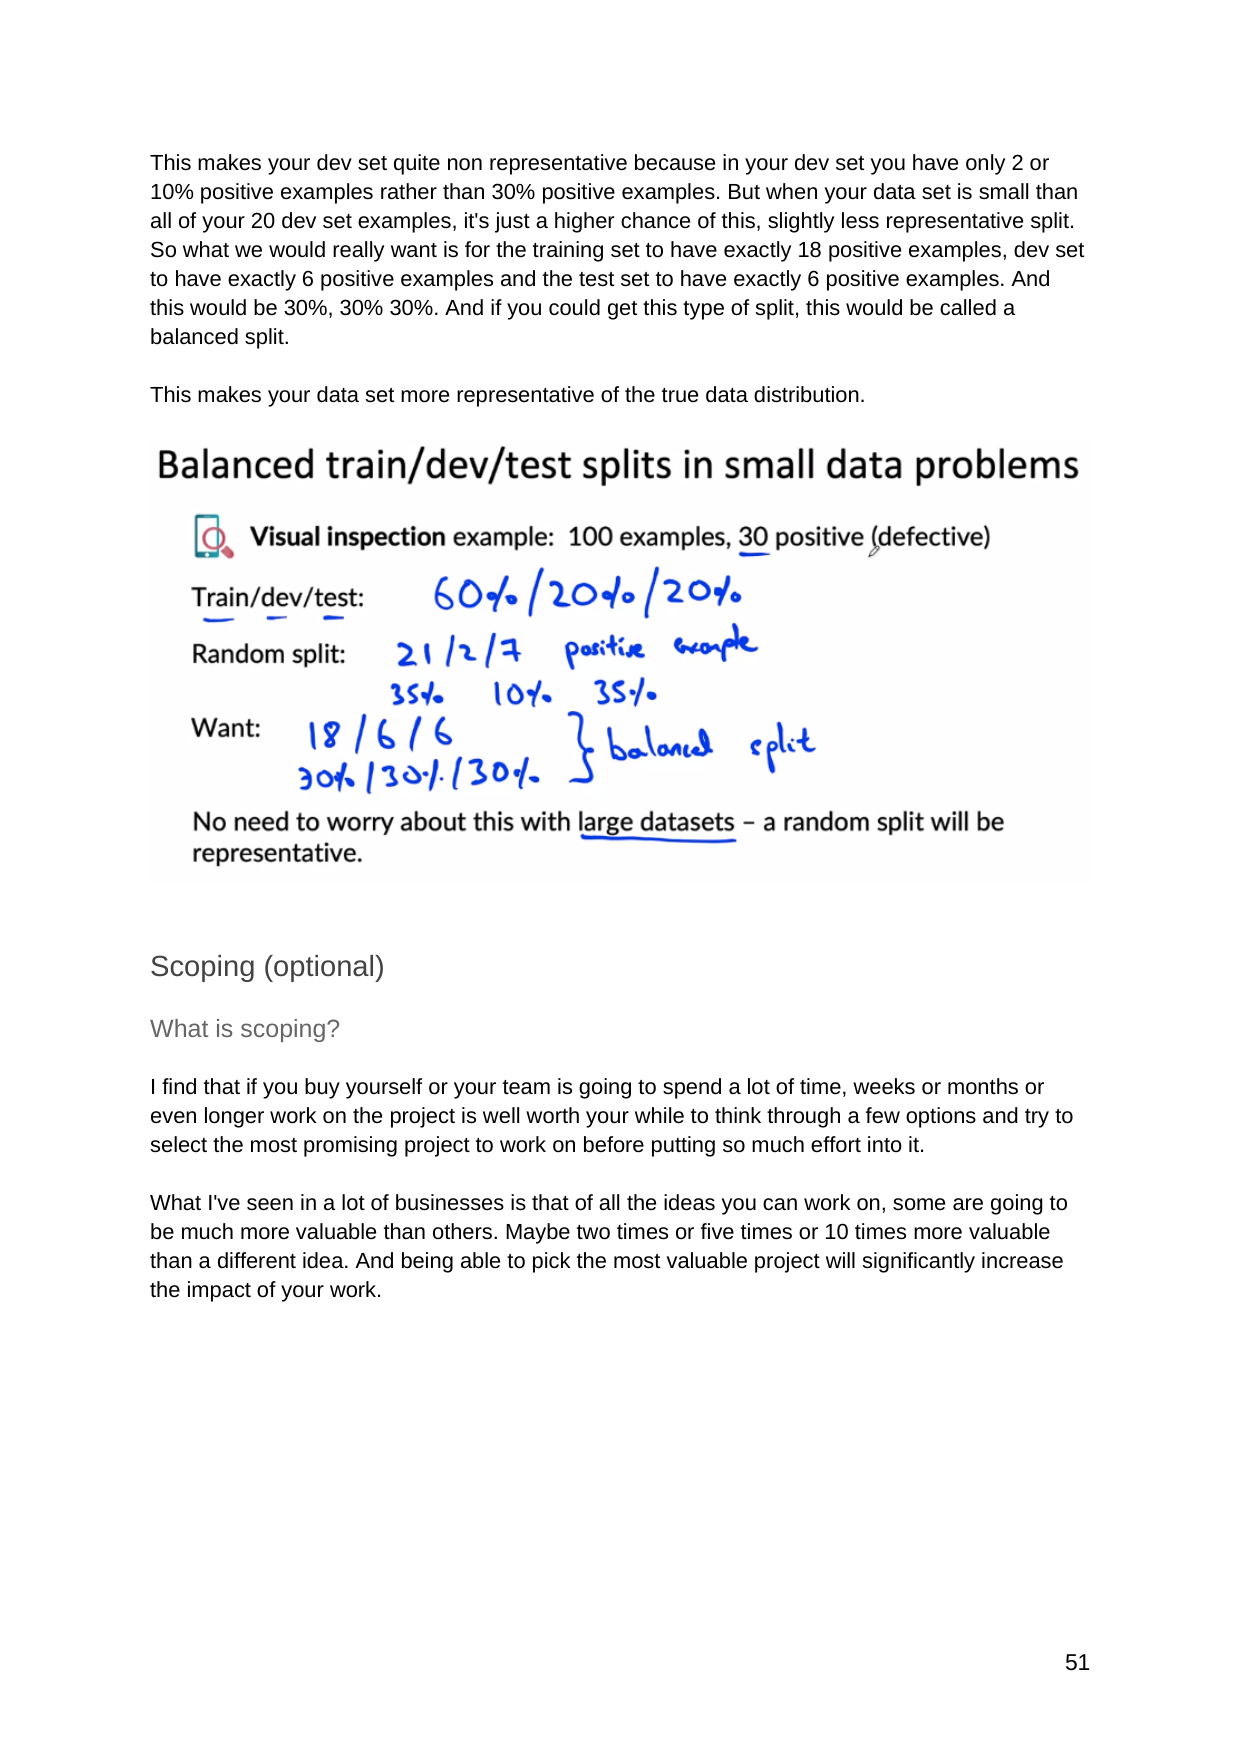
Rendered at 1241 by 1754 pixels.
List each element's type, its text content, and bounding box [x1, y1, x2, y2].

text I find that if you buy yourself or your team is going to spend a lot of time, weeks or months or even longer work on the project is well worth your while to think through a few options and try to select the most promising project to work on before putting so much effort into it. [150, 1074, 1090, 1157]
text This makes your data set more representative of the true data distribution. [150, 382, 1090, 407]
subtitle What is scoping? [150, 1014, 1090, 1043]
text This makes your dev set quite non representative because in your dev set you have only 2 or 10% positive examples rather than 30% positive examples. But when your data set is small than all of your 20 dev set examples, it's just a higher chance of this, slightly less representative split. So what we would really want is for the training set to have exactly 18 positive examples, dev set to have exactly 6 positive examples and the test set to have exactly 6 positive examples. And this would be 30%, 30% 30%. And if you could get this type of split, this would be called a balanced split. [150, 150, 1090, 349]
picture [150, 439, 1091, 884]
subtitle Scoping (optional) [150, 949, 1090, 983]
text What I've seen in a lot of businesses is that of all the ideas you can work on, some are going to be much more valuable than others. Maybe two times or five times or 10 times more valuable than a different idea. And being able to pick the most valuable project will significantly increase the impact of your work. [150, 1190, 1090, 1302]
